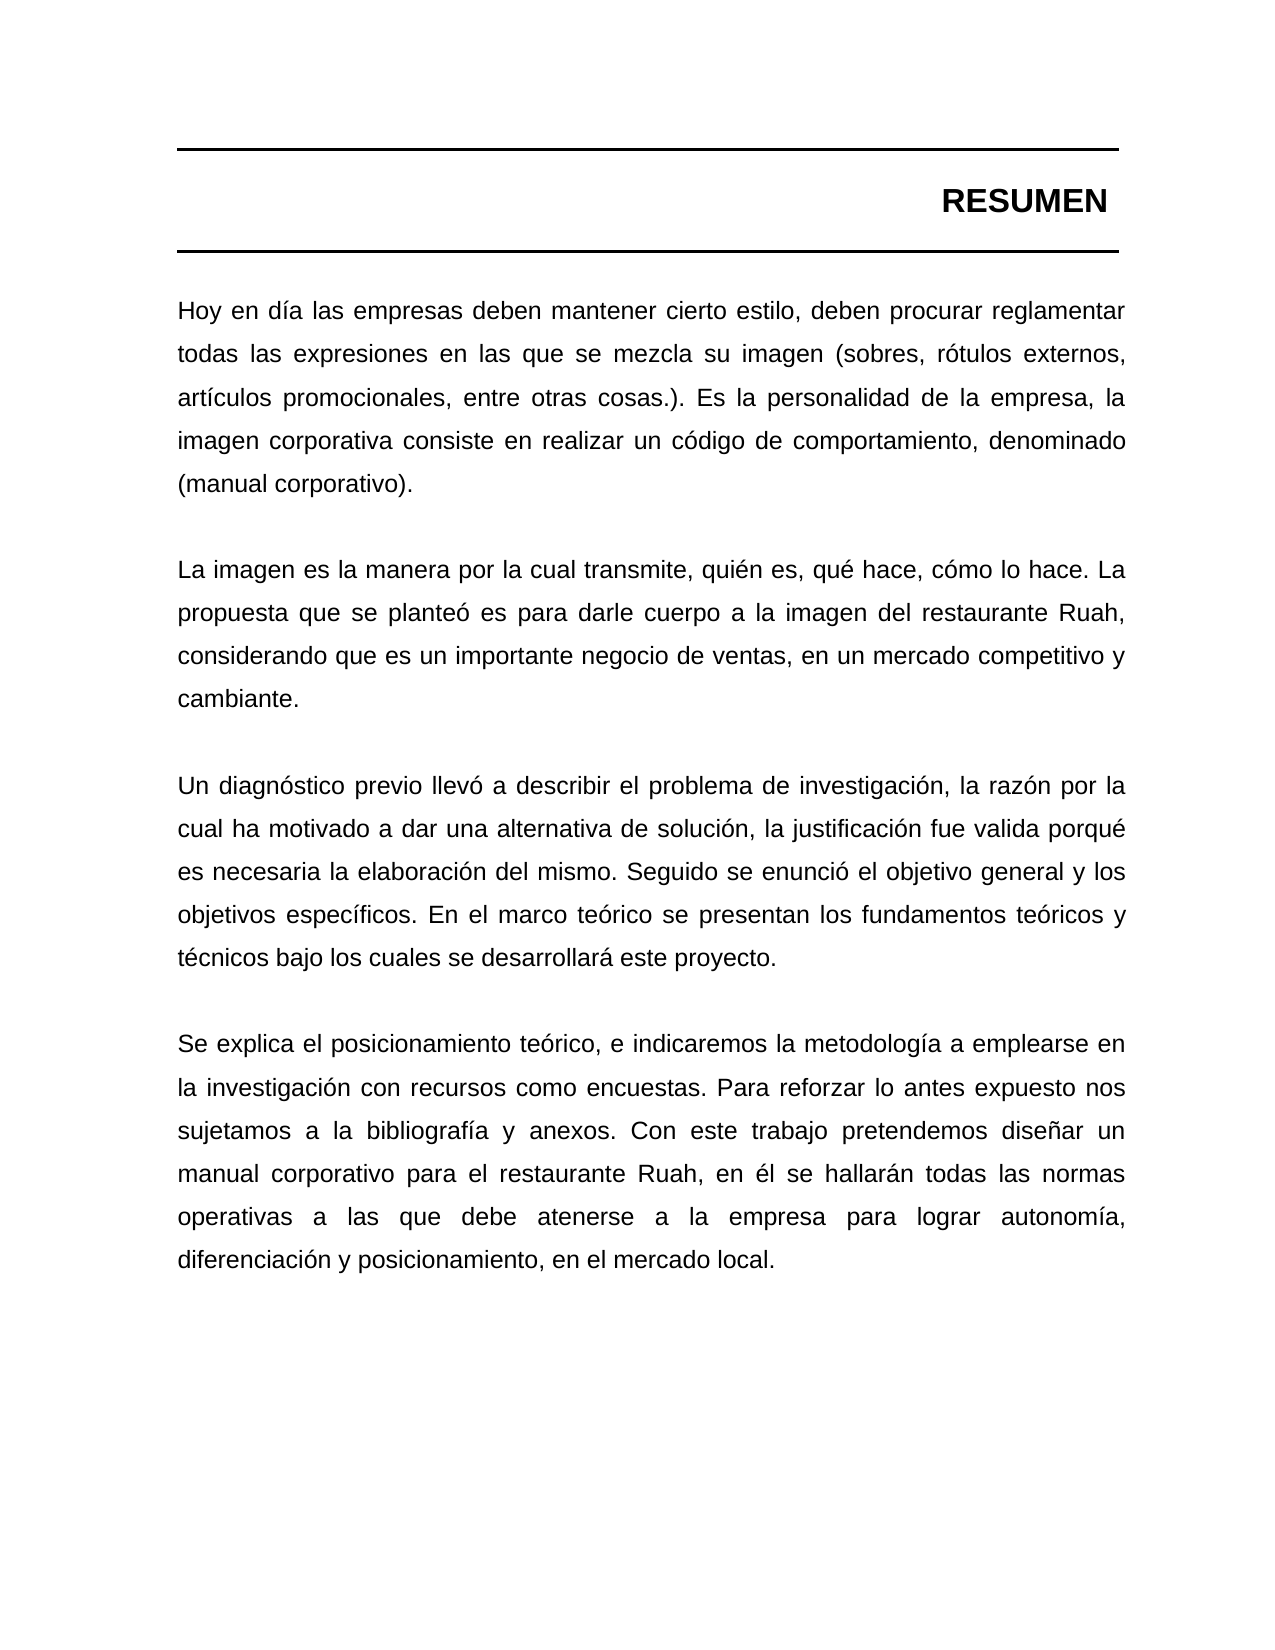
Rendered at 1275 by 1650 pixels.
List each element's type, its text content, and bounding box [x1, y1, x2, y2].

text Hoy en día las empresas deben mantener cierto estilo, deben procurar reglamentar todas las expresiones en las que se mezcla su imagen (sobres, rótulos externos, artículos promocionales, entre otras cosas.). Es la personalidad de la empresa, la imagen corporativa consiste en realizar un código de comportamiento, denominado (manual corporativo). [177, 296, 1127, 497]
text La imagen es la manera por la cual transmite, quién es, qué hace, cómo lo hace. La propuesta que se planteó es para darle cuerpo a la imagen del restaurante Ruah, considerando que es un importante negocio de ventas, en un mercado competitivo y cambiante. [177, 555, 1127, 713]
text Un diagnóstico previo llevó a describir el problema de investigación, la razón por la cual ha motivado a dar una alternativa de solución, la justificación fue valida porqué es necesaria la elaboración del mismo. Seguido se enunció el objetivo general y los objetivos específicos. En el marco teórico se presentan los fundamentos teóricos y técnicos bajo los cuales se desarrollará este proyecto. [177, 771, 1127, 972]
table_header RESUMEN [177, 151, 1119, 250]
text Se explica el posicionamiento teórico, e indicaremos la metodología a emplearse en la investigación con recursos como encuestas. Para reforzar lo antes expuesto nos sujetamos a la bibliografía y anexos. Con este trabajo pretendemos diseñar un manual corporativo para el restaurante Ruah, en él se hallarán todas las normas operativas a las que debe atenerse a la empresa para lograr autonomía, diferenciación y posicionamiento, en el mercado local. [177, 1029, 1127, 1274]
